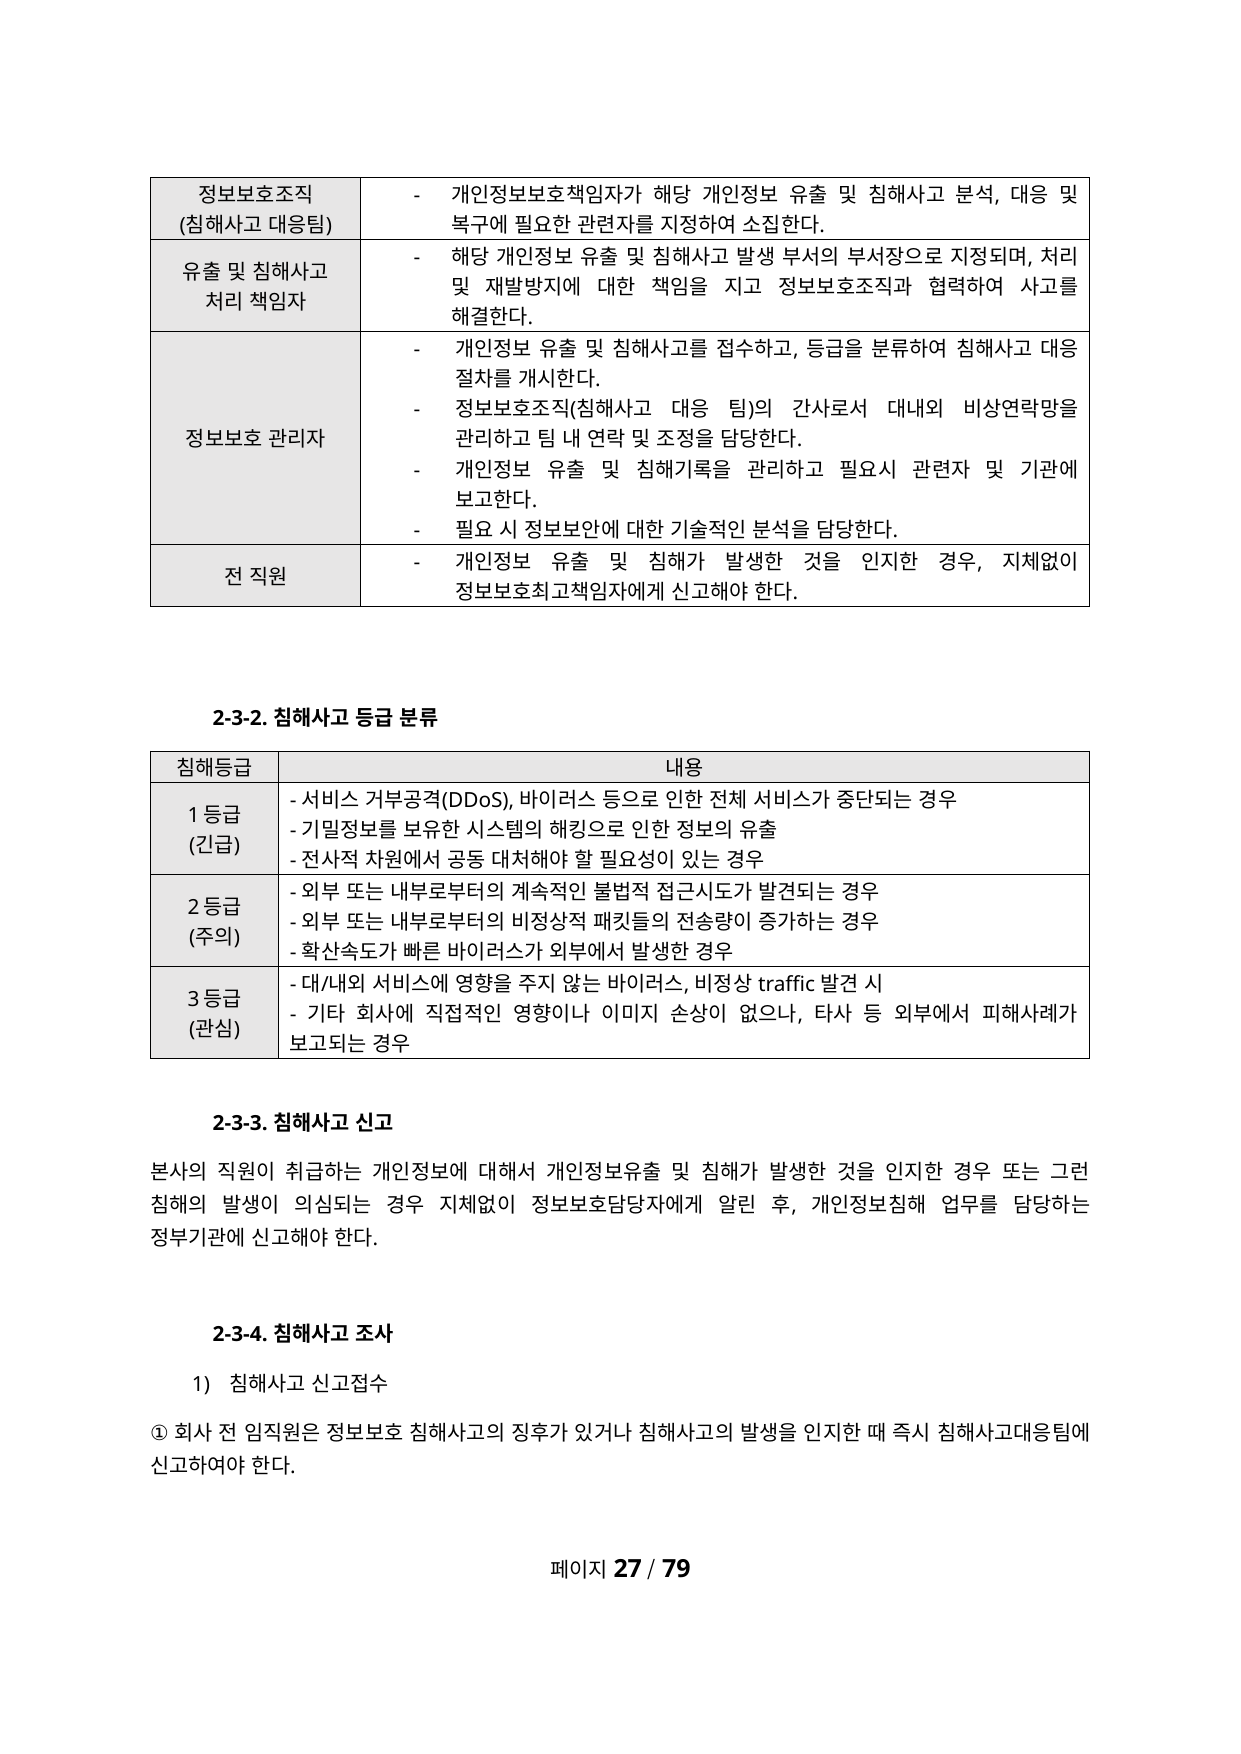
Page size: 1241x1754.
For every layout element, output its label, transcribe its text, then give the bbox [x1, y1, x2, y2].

table_cell 개인정보 유출 및 침해사고를 접수하고, 등급을 분류하여 침해사고 대응 절차를 개시한다. 정보보호조직(침해사고 대응 팀)의 간사로서 대내외 비상연락망을 관리하고 팀 내 연락 및 조정을 담당한다. 개인정보 유출 및 침해기록을 관리하고 필요시 관련자 및 기관에 보고한다. 필요 시 정보보안에 대한 기술적인 분석을 담당한다. [361, 332, 1089, 544]
table_header 침해등급 [151, 752, 278, 782]
table_cell 1등급 (긴급) [151, 783, 278, 874]
table_cell 정보보호 관리자 [151, 332, 360, 544]
table_cell 개인정보보호책임자가 해당 개인정보 유출 및 침해사고 분석, 대응 및 복구에 필요한 관련자를 지정하여 소집한다. [361, 178, 1089, 239]
table_cell 3등급 (관심) [151, 967, 278, 1058]
subtitle 2-3-3. 침해사고 신고 [212, 1106, 1090, 1136]
table_cell 전 직원 [151, 545, 360, 606]
table_cell - 서비스 거부공격(DDoS), 바이러스 등으로 인한 전체 서비스가 중단되는 경우 - 기밀정보를 보유한 시스템의 해킹으로 인한 정보의 유출 - 전사적 차원에서 공동 대처해야 할 필요성이 있는 경우 [279, 783, 1089, 874]
text 본사의 직원이 취급하는 개인정보에 대해서 개인정보유출 및 침해가 발생한 것을 인지한 경우 또는 그런 침해의 발생이 의심되는 경우 지체없이 정보보호담당자에게 알린 후, 개인정보침해 업무를 담당하는 정부기관에 신고해야 한다. [150, 1155, 1090, 1251]
text ① 회사 전 임직원은 정보보호 침해사고의 징후가 있거나 침해사고의 발생을 인지한 때 즉시 침해사고대응팀에 신고하여야 한다. [150, 1416, 1090, 1479]
table_cell - 외부 또는 내부로부터의 계속적인 불법적 접근시도가 발견되는 경우 - 외부 또는 내부로부터의 비정상적 패킷들의 전송량이 증가하는 경우 - 확산속도가 빠른 바이러스가 외부에서 발생한 경우 [279, 875, 1089, 966]
list 침해사고 신고접수 [192, 1367, 1090, 1397]
table_cell 2등급 (주의) [151, 875, 278, 966]
table_cell - 대/내외 서비스에 영향을 주지 않는 바이러스, 비정상 traffic 발견 시 - 기타 회사에 직접적인 영향이나 이미지 손상이 없으나, 타사 등 외부에서 피해사례가 보고되는 경우 [279, 967, 1089, 1058]
subtitle 2-3-4. 침해사고 조사 [212, 1317, 1090, 1348]
table_cell 유출 및 침해사고 처리 책임자 [151, 240, 360, 331]
table_header 내용 [279, 752, 1089, 782]
table_cell 정보보호조직 (침해사고 대응팀) [151, 178, 360, 239]
subtitle 2-3-2. 침해사고 등급 분류 [212, 701, 1090, 732]
table_cell 개인정보 유출 및 침해가 발생한 것을 인지한 경우, 지체없이 정보보호최고책임자에게 신고해야 한다. [361, 545, 1089, 606]
table_cell 해당 개인정보 유출 및 침해사고 발생 부서의 부서장으로 지정되며, 처리 및 재발방지에 대한 책임을 지고 정보보호조직과 협력하여 사고를 해결한다. [361, 240, 1089, 331]
